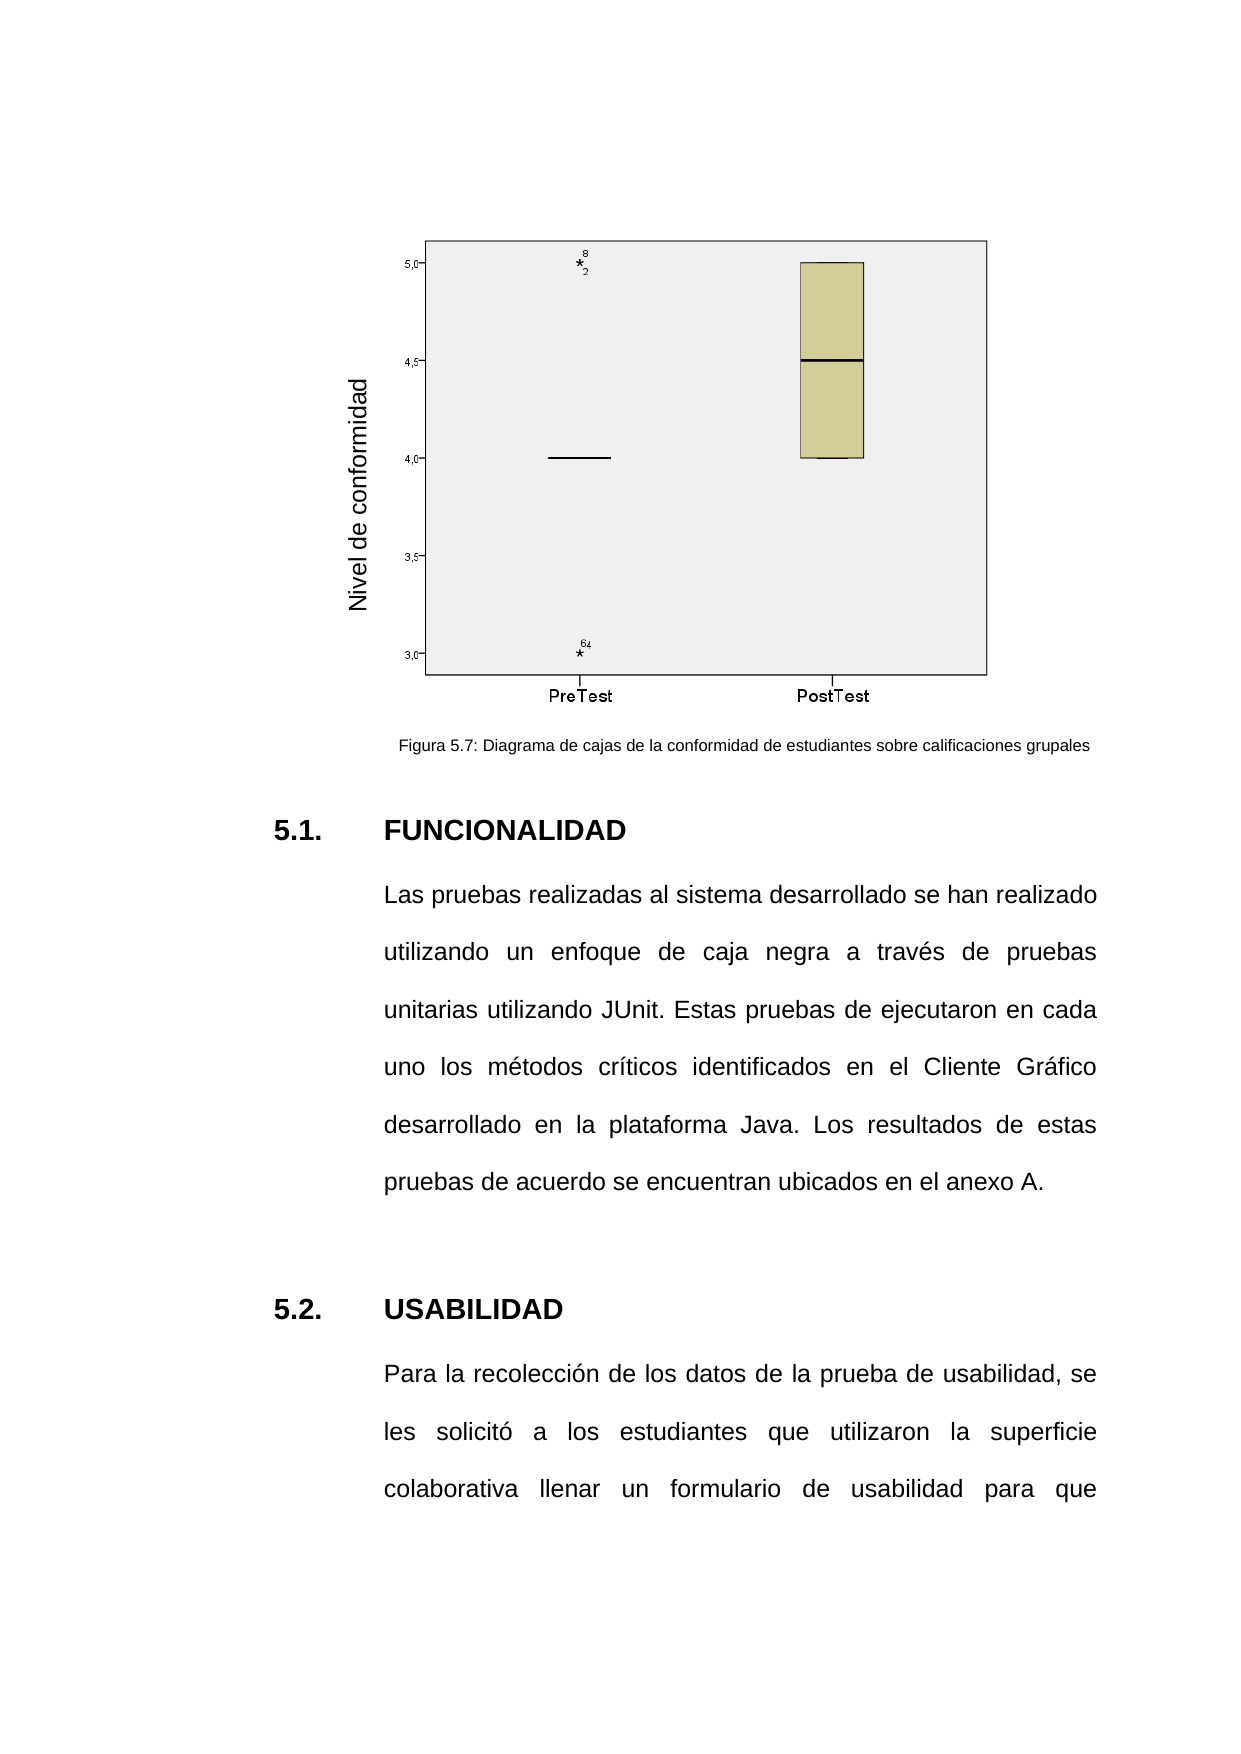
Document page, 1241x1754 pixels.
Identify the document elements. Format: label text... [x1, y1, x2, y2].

text USABILIDAD [274, 1292, 1098, 1325]
picture [398, 236, 992, 736]
text Las pruebas realizadas al sistema desarrollado se han realizado utilizando un enfoque de caja negra a través de pruebas unitarias utilizando JUnit. Estas pruebas de ejecutaron en cada uno los métodos críticos identificados en el Cliente Gráfico desarrollado en la plataforma Java. Los resultados de estas pruebas de acuerdo se encuentran ubicados en el anexo A. [384, 880, 1098, 1196]
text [384, 1359, 1098, 1503]
table_cell Nivel de conformidad [328, 236, 387, 755]
table_cell Figura 5.7: Diagrama de cajas de la conformidad de estudiantes sobre calificaciones grupales [387, 236, 1125, 755]
text FUNCIONALIDAD [274, 813, 1098, 846]
